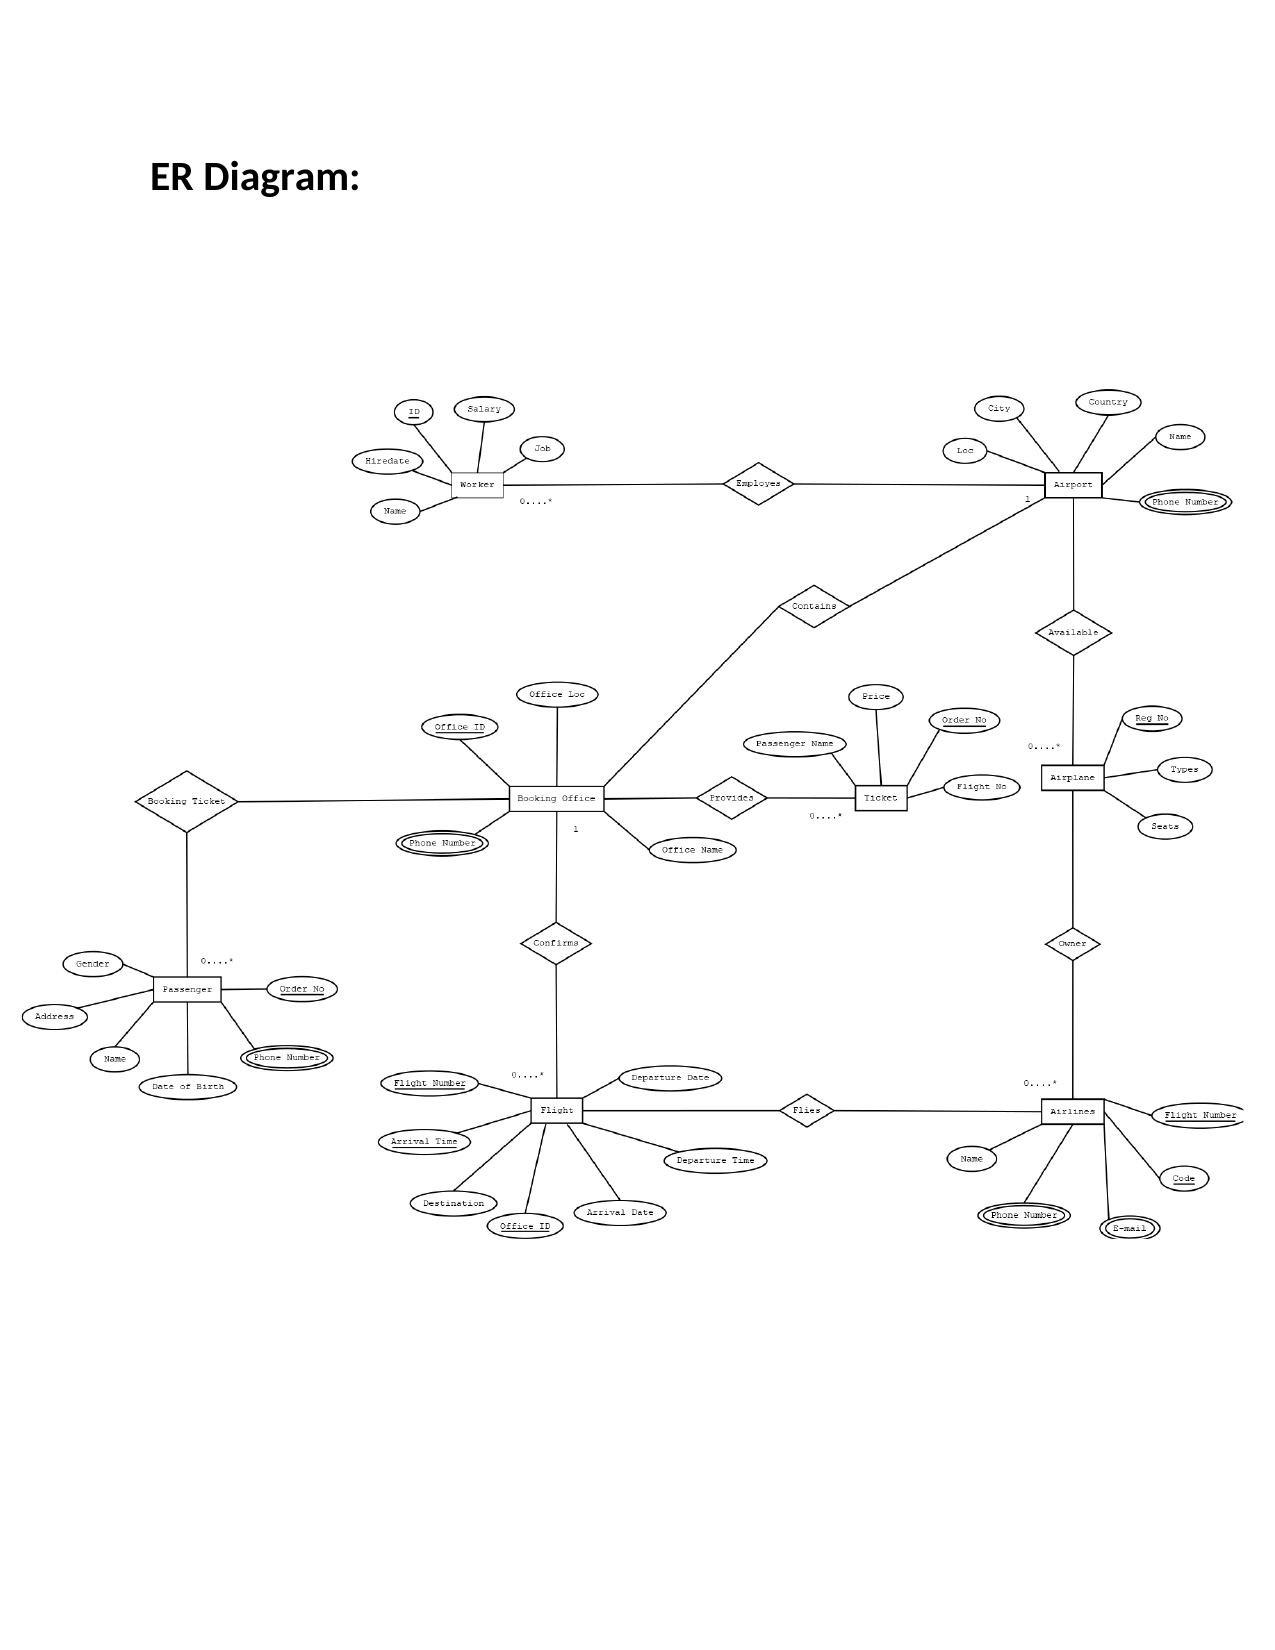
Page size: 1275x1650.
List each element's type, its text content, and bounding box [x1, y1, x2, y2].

picture [21, 389, 1244, 1240]
text ER Diagram: [150, 150, 1125, 201]
